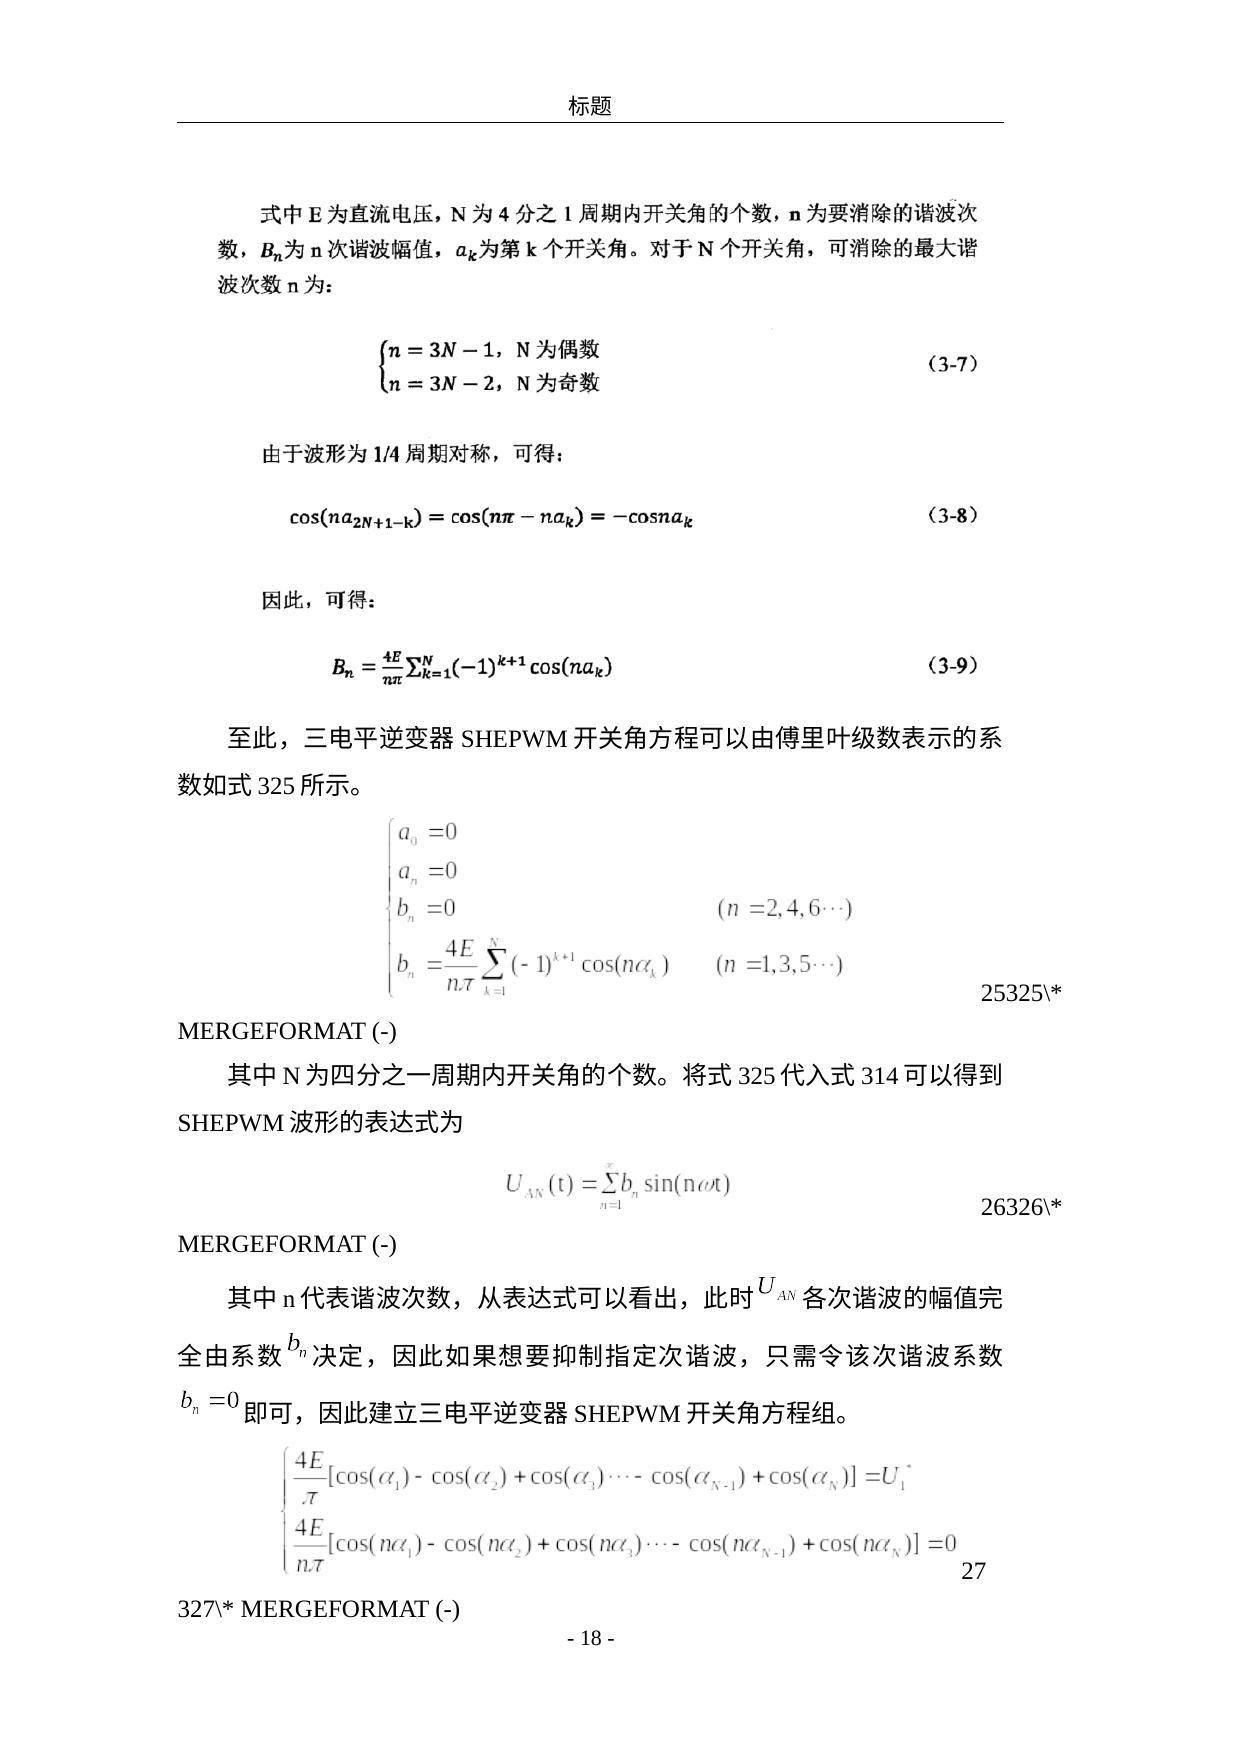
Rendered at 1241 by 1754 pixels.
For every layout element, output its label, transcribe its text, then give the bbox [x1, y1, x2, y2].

text 其中N为四分之一周期内开关角的个数。将式代入式可以得到SHEPWM波形的表达式为 [177, 1056, 1004, 1139]
text 至此，三电平逆变器SHEPWM开关角方程可以由傅里叶级数表示的系数如式所示。 [177, 719, 1004, 802]
picture [177, 177, 1005, 705]
text 其中n代表谐波次数，从表达式可以看出，此时各次谐波的幅值完全由系数决定，因此如果想要抑制指定次谐波，只需令该次谐波系数即可，因此建立三电平逆变器SHEPWM开关角方程组。 [177, 1269, 1004, 1429]
